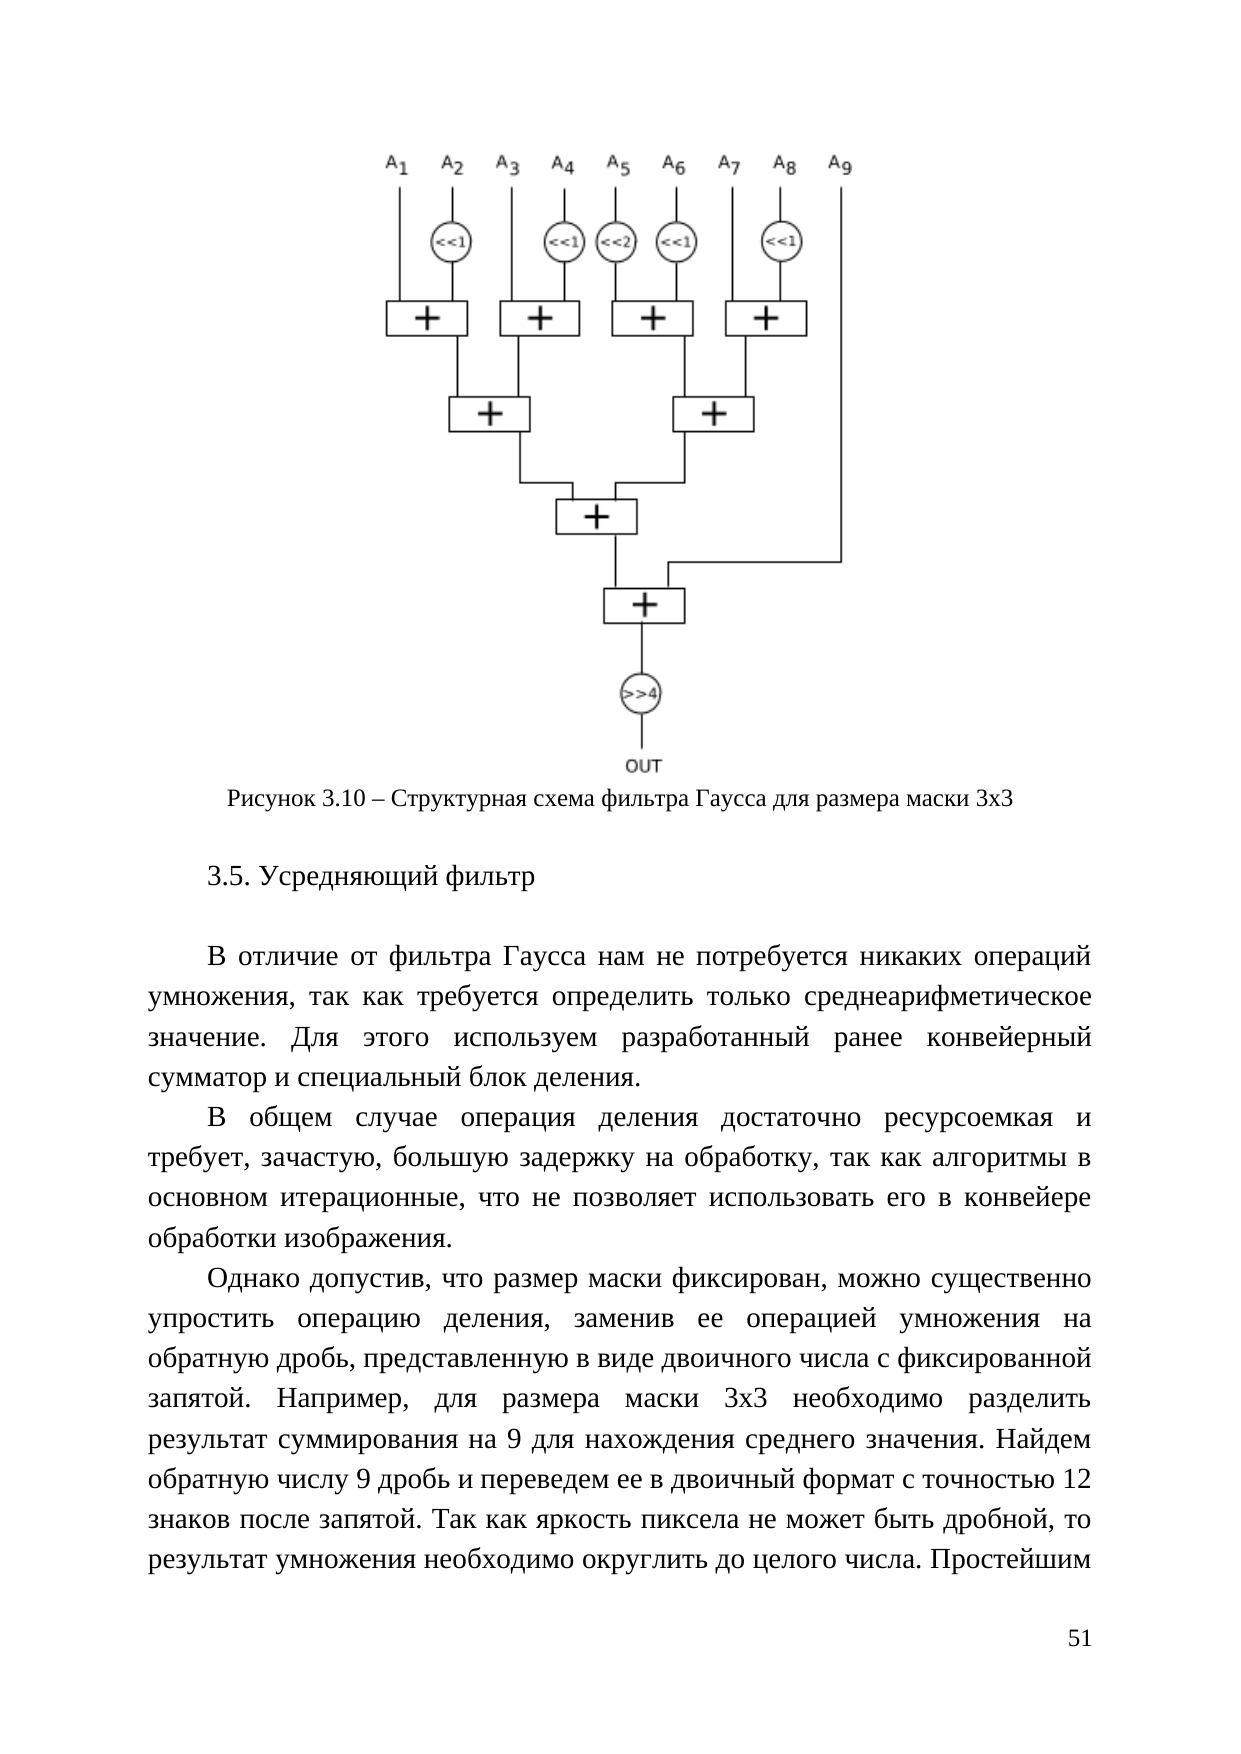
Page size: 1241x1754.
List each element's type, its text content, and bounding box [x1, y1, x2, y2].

text В отличие от фильтра Гаусса нам не потребуется никаких операций умножения, так как требуется определить только среднеарифметическое значение. Для этого используем разработанный ранее конвейерный сумматор и специальный блок деления. [148, 938, 1092, 1092]
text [148, 1260, 1092, 1575]
text Рисунок 3.10 – Структурная схема фильтра Гаусса для размера маски 3х3 [148, 783, 1092, 812]
list Усредняющий фильтр [148, 858, 1092, 891]
text В общем случае операция деления достаточно ресурсоемкая и требует, зачастую, большую задержку на обработку, так как алгоритмы в основном итерационные, что не позволяет использовать его в конвейере обработки изображения. [148, 1099, 1092, 1253]
picture [373, 147, 867, 778]
